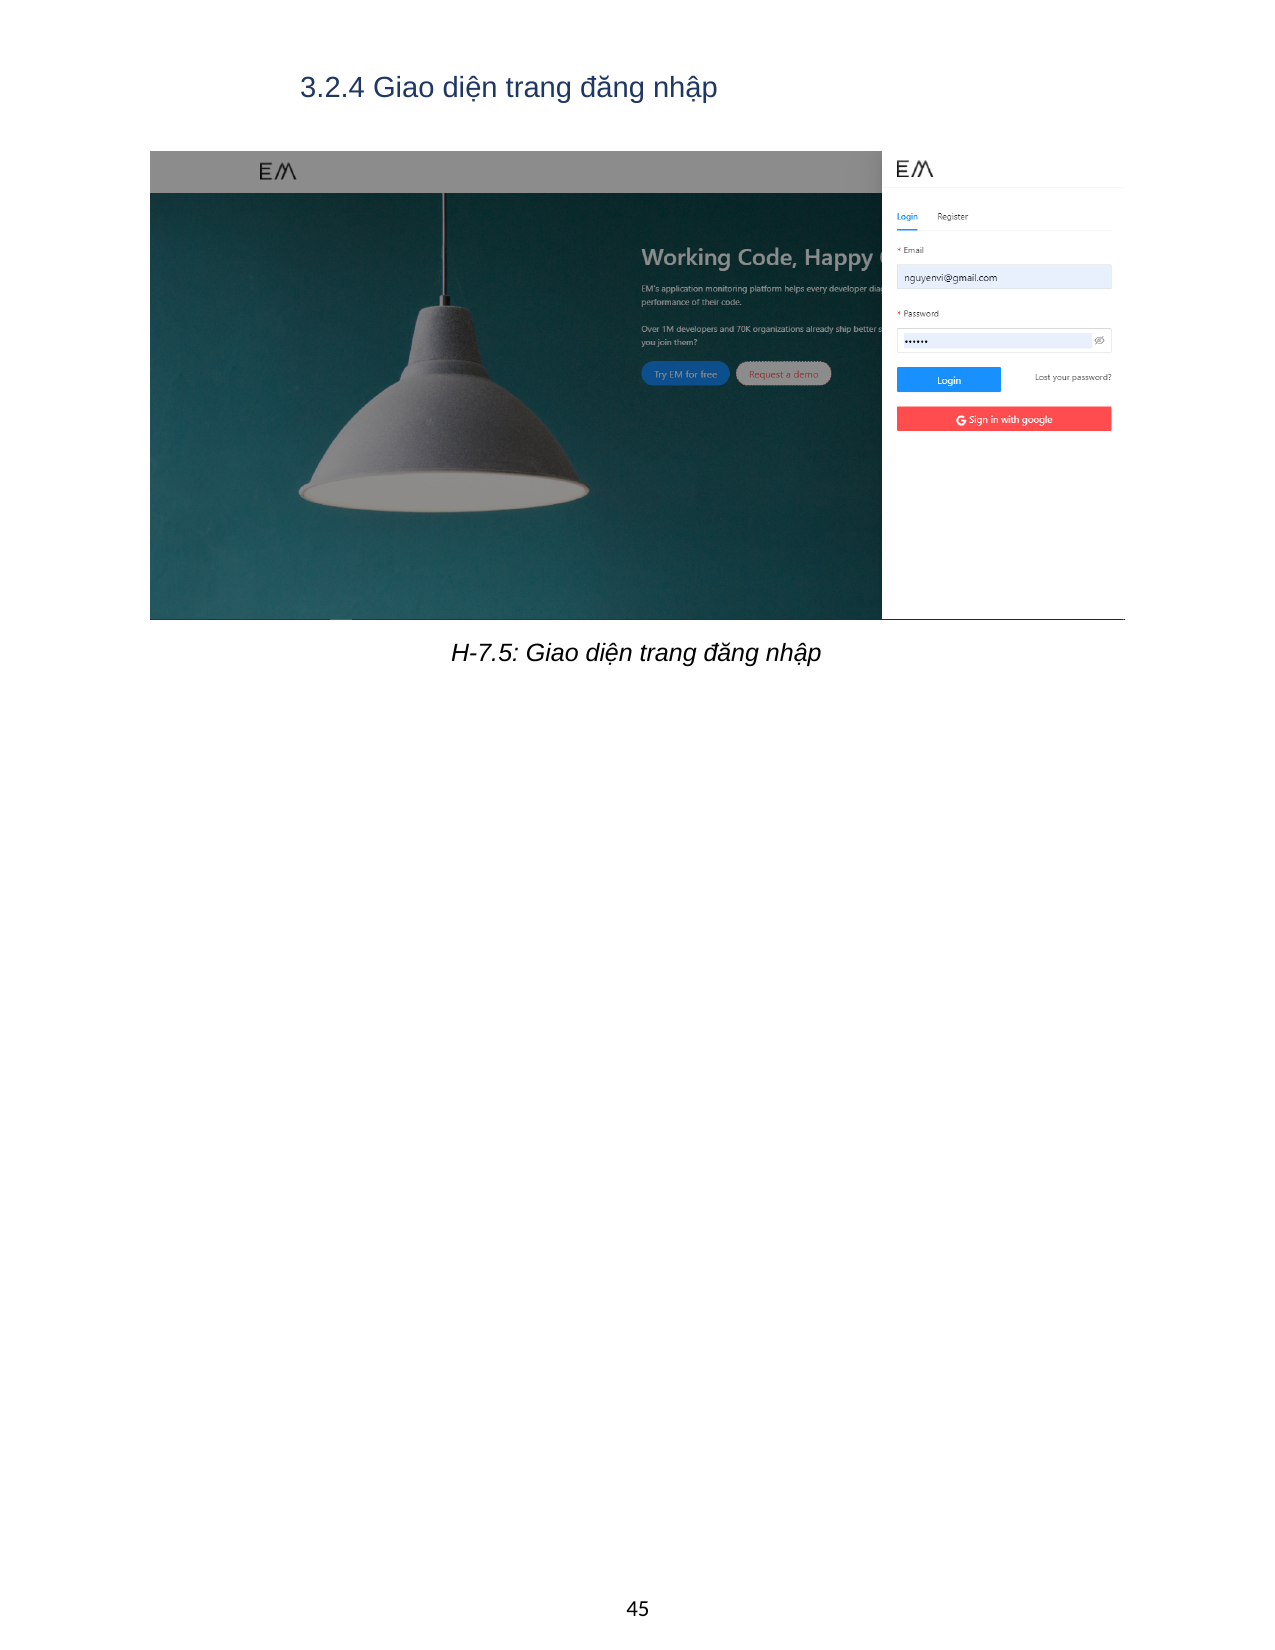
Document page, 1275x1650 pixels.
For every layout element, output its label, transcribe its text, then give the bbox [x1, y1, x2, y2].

text H-7.5: Giao diện trang đăng nhập [150, 638, 1125, 667]
subtitle 3.2.4 Giao diện trang đăng nhập [225, 70, 1125, 103]
picture [150, 151, 1125, 620]
